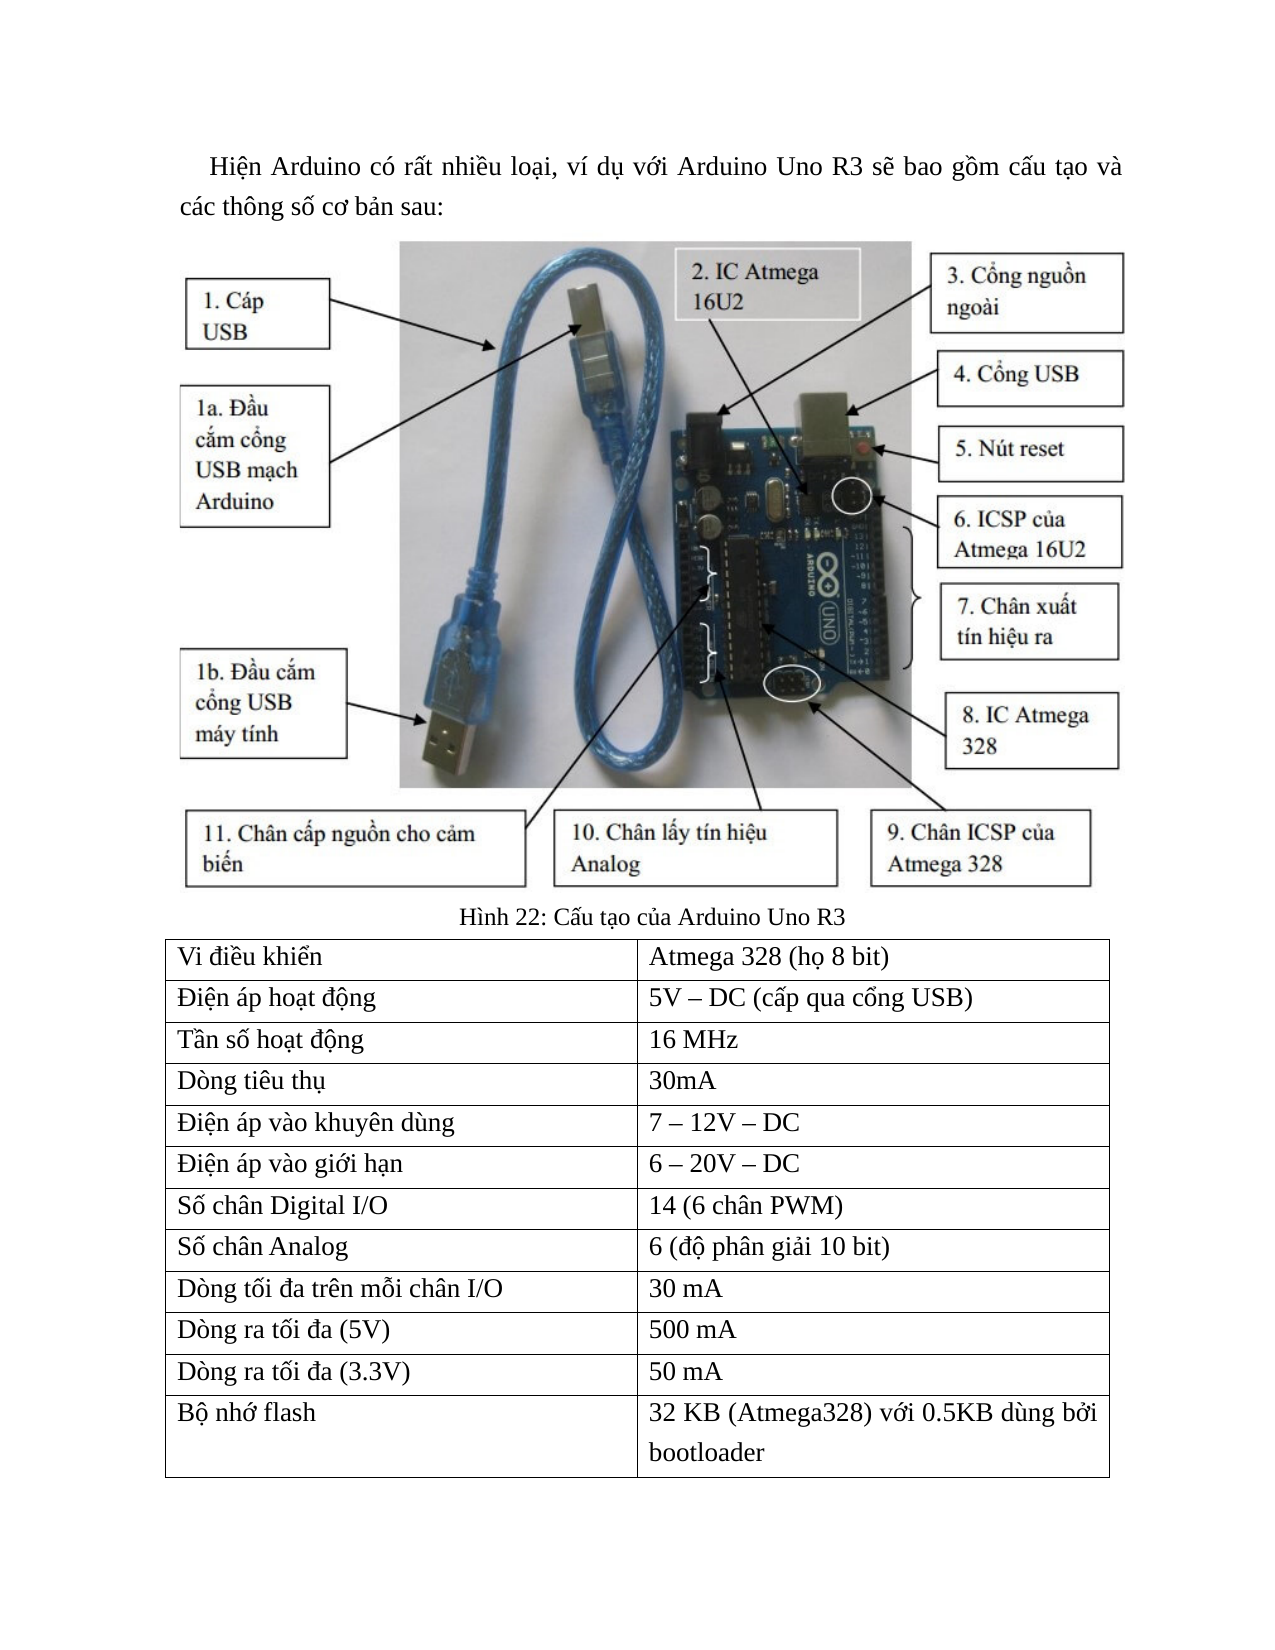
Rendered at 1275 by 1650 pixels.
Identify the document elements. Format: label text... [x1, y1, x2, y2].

table_cell Điện áp hoạt động [166, 981, 637, 1022]
table_cell Điện áp vào khuyên dùng [166, 1106, 637, 1146]
table_cell 7 – 12V – DC [638, 1106, 1109, 1146]
table_cell 5V – DC (cấp qua cổng USB) [638, 981, 1109, 1022]
table_cell 6 (độ phân giải 10 bit) [638, 1230, 1109, 1271]
table_header Vi điều khiển [166, 940, 637, 980]
table_cell Số chân Digital I/O [166, 1189, 637, 1229]
table_cell 32 KB (Atmega328) với 0.5KB dùng bởi bootloader [638, 1396, 1109, 1477]
table_cell 30 mA [638, 1272, 1109, 1312]
table_cell 16 MHz [638, 1023, 1109, 1063]
table_cell Điện áp vào giới hạn [166, 1147, 637, 1188]
table_cell 50 mA [638, 1355, 1109, 1395]
table_cell Tần số hoạt động [166, 1023, 637, 1063]
table_cell Dòng tối đa trên mỗi chân I/O [166, 1272, 637, 1312]
table_cell Dòng ra tối đa (5V) [166, 1313, 637, 1353]
table_cell Bộ nhớ flash [166, 1396, 637, 1477]
table_header Atmega 328 (họ 8 bit) [638, 940, 1109, 980]
table_cell Số chân Analog [166, 1230, 637, 1271]
table_cell 30mA [638, 1064, 1109, 1105]
text Hiện Arduino có rất nhiều loại, ví dụ với Arduino Uno R3 sẽ bao gồm cấu tạo và các thông số cơ bản sau: [179, 150, 1125, 222]
table_cell 6 – 20V – DC [638, 1147, 1109, 1188]
table_cell 500 mA [638, 1313, 1109, 1353]
table_cell Dòng ra tối đa (3.3V) [166, 1355, 637, 1395]
table_cell Dòng tiêu thụ [166, 1064, 637, 1105]
picture [179, 230, 1125, 893]
text Hình 22: Cấu tạo của Arduino Uno R3 [179, 902, 1125, 930]
table_cell 14 (6 chân PWM) [638, 1189, 1109, 1229]
